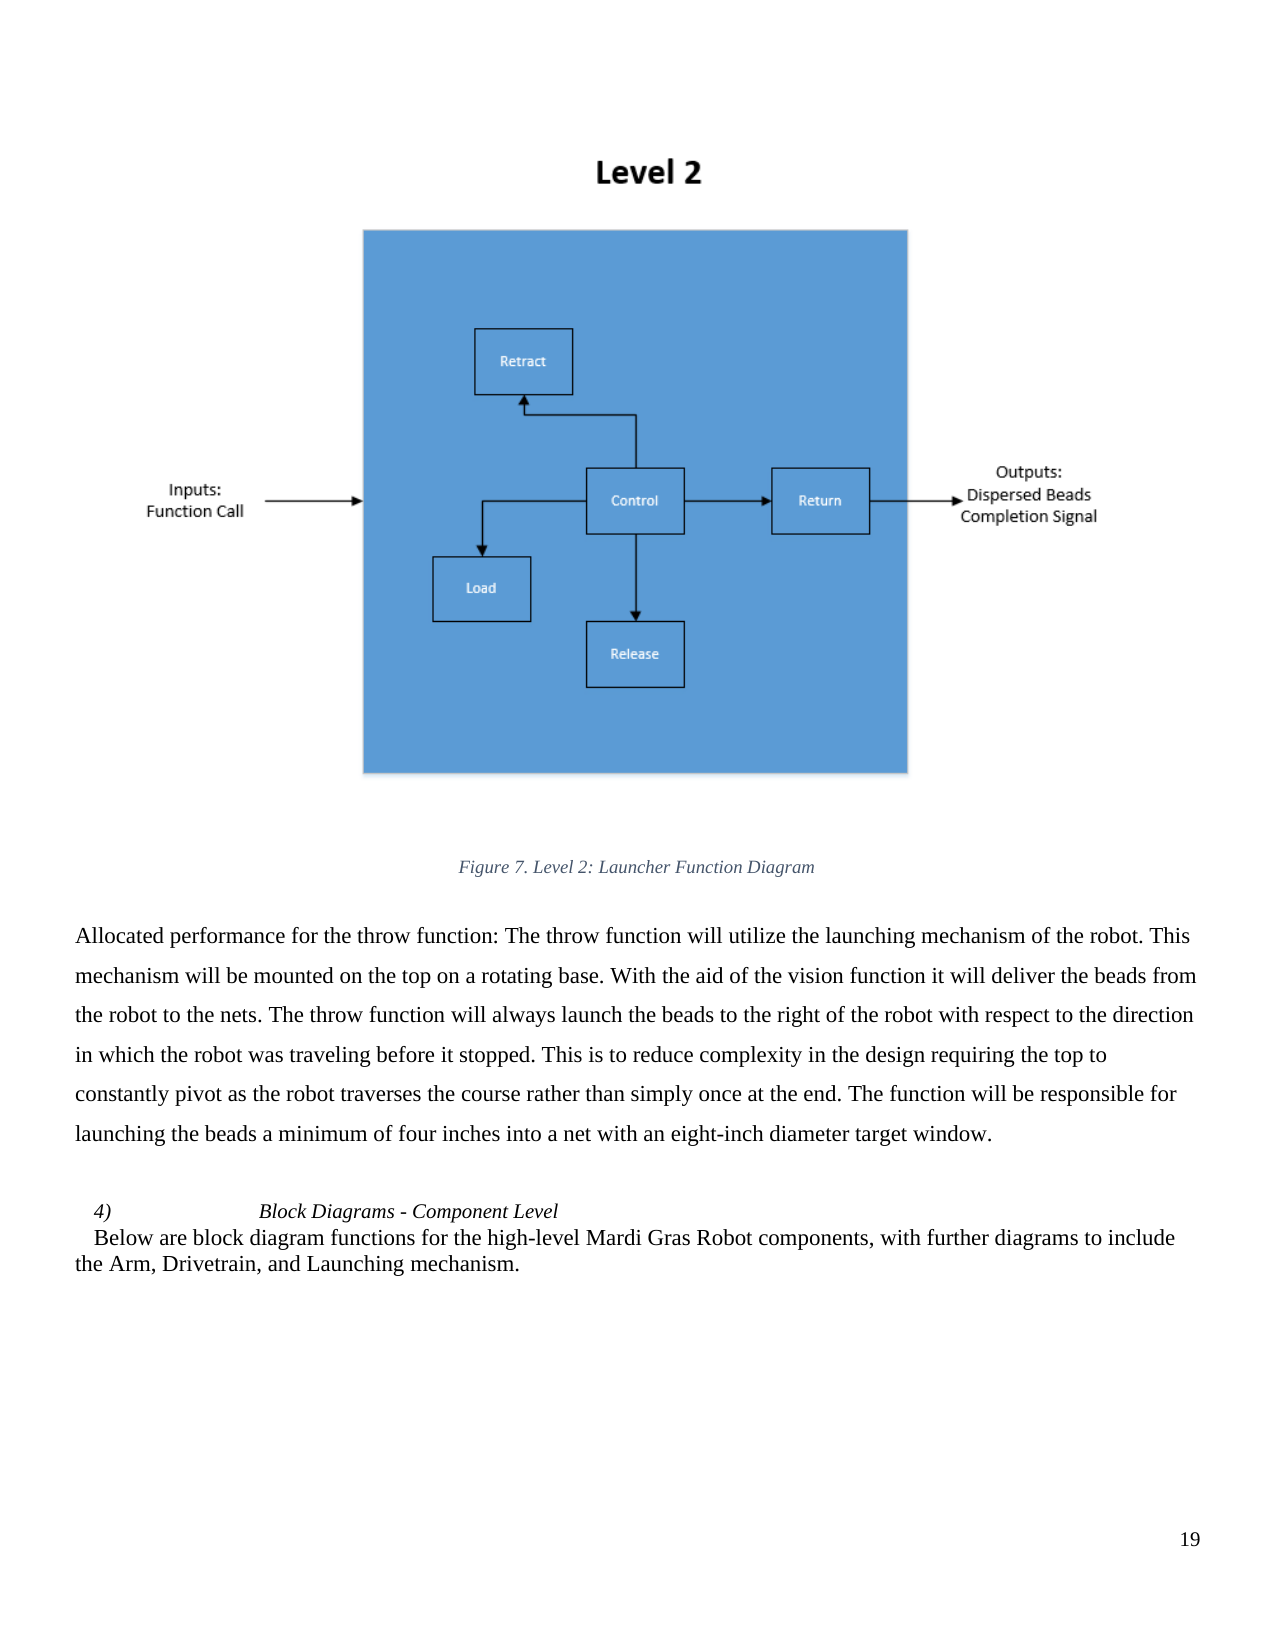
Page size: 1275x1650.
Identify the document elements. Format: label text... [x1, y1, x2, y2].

subtitle Block Diagrams - Component Level [75, 1199, 1200, 1224]
picture [119, 123, 1156, 844]
text Figure 7. Level 2: Launcher Function Diagram [75, 856, 1200, 877]
text Allocated performance for the throw function: The throw function will utilize the launching mechanism of the robot. This mechanism will be mounted on the top on a rotating base. With the aid of the vision function it will deliver the beads from the robot to the nets. The throw function will always launch the beads to the right of the robot with respect to the direction in which the robot was traveling before it stopped. This is to reduce complexity in the design requiring the top to constantly pivot as the robot traverses the course rather than simply once at the end. The function will be responsible for launching the beads a minimum of four inches into a net with an eight-inch diameter target window. [75, 922, 1200, 1146]
text Below are block diagram functions for the high-level Mardi Gras Robot components, with further diagrams to include the Arm, Drivetrain, and Launching mechanism. [75, 1224, 1200, 1276]
